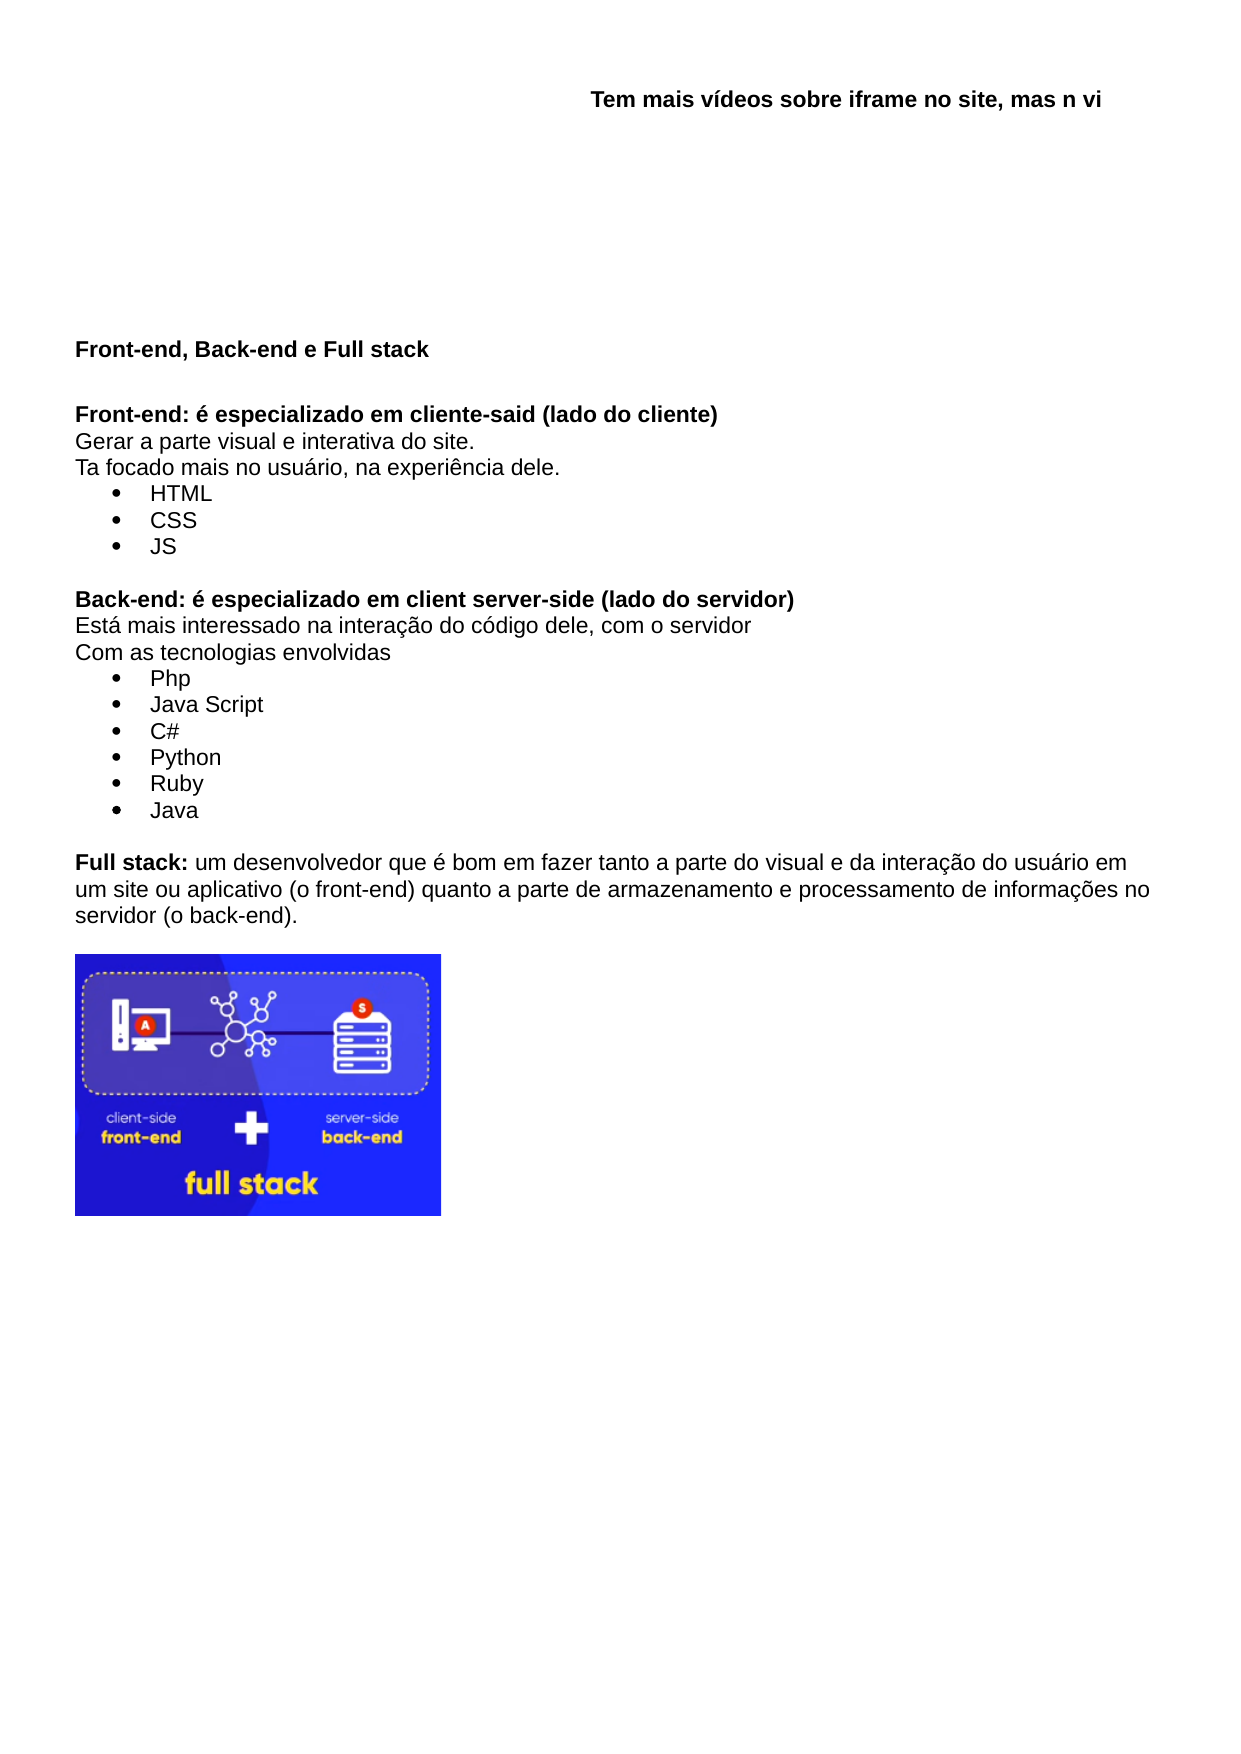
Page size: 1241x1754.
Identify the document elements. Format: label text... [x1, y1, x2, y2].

text Back-end: é especializado em client server-side (lado do servidor) [75, 586, 1165, 612]
list Java [112, 797, 1165, 823]
list CSS [112, 507, 1165, 533]
picture [75, 954, 442, 1216]
text Ta focado mais no usuário, na experiência dele. [75, 454, 1165, 480]
list C# [112, 718, 1165, 744]
text Com as tecnologias envolvidas [75, 638, 1165, 665]
text Está mais interessado na interação do código dele, com o servidor [75, 612, 1165, 638]
text Front-end, Back-end e Full stack [75, 325, 1165, 362]
list Ruby [112, 770, 1165, 797]
list Java Script [112, 691, 1165, 718]
list JS [112, 533, 1165, 559]
list HTML [112, 480, 1165, 507]
text Full stack: um desenvolvedor que é bom em fazer tanto a parte do visual e da interação do usuário em um site ou aplicativo (o front-end) quanto a parte de armazenamento e processamento de informações no servidor (o back-end). [75, 849, 1165, 928]
list Php [112, 665, 1165, 691]
text Front-end: é especializado em cliente-said (lado do cliente) [75, 401, 1165, 428]
text Gerar a parte visual e interativa do site. [75, 428, 1165, 454]
text Tem mais vídeos sobre iframe no site, mas n vi [75, 75, 1165, 112]
list Python [112, 744, 1165, 770]
